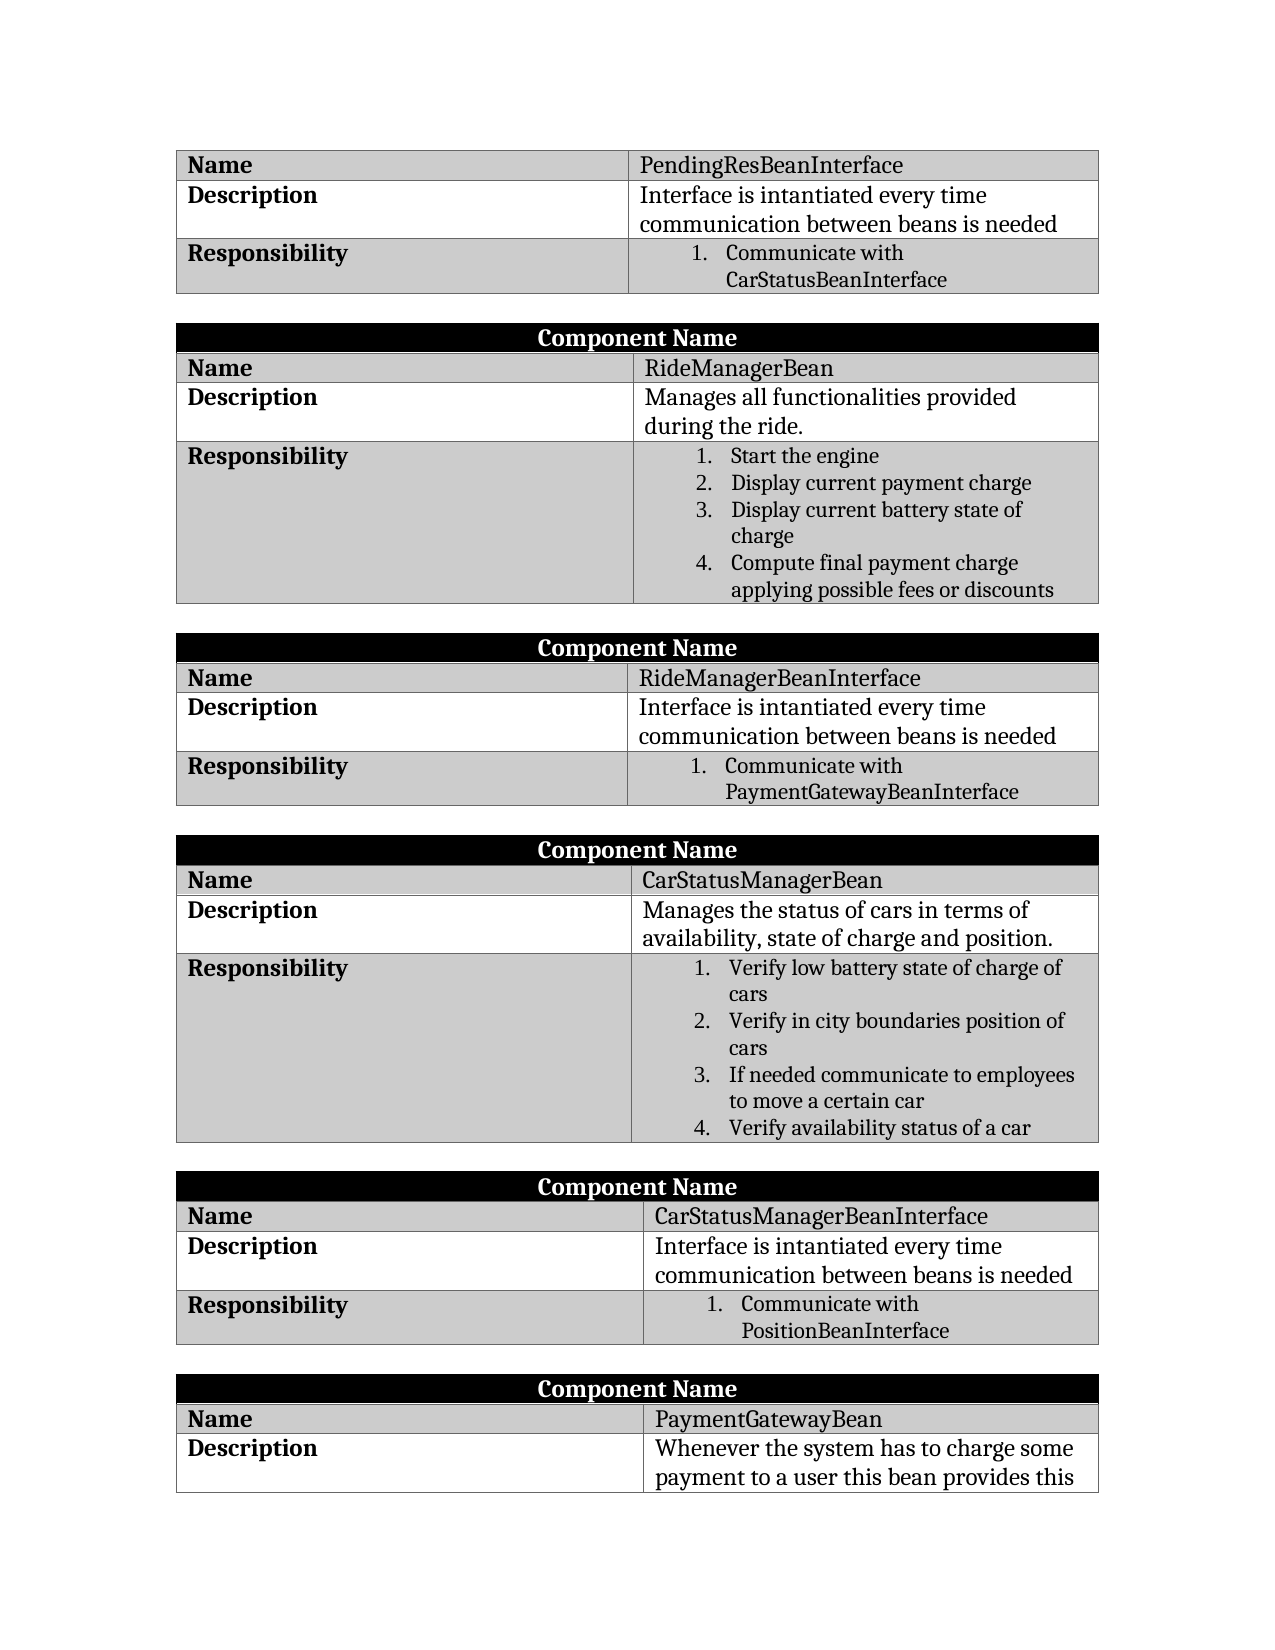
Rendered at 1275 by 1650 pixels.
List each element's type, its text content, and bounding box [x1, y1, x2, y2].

table_cell Name [177, 866, 631, 894]
table_cell Communicate with CarStatusBeanInterface [629, 239, 1098, 293]
table_cell Name [177, 354, 633, 382]
table_cell Manages all functionalities provided during the ride. [634, 383, 1098, 441]
table_cell Manages the status of cars in terms of availability, state of charge and position. [632, 896, 1098, 953]
table_cell Interface is intantiated every time communication between beans is needed [628, 693, 1098, 751]
table_header Component Name [177, 1173, 1098, 1201]
table_cell Responsibility [177, 239, 628, 293]
table_header Component Name [177, 836, 1098, 865]
table_cell PaymentGatewayBean [644, 1405, 1098, 1433]
table_cell Start the engine Display current payment charge Display current battery state of charge Compute final payment charge applying possible fees or discounts [634, 442, 1098, 603]
table_cell CarStatusManagerBean [632, 866, 1098, 894]
table_cell Responsibility [177, 1291, 643, 1344]
table_cell Description [177, 693, 627, 751]
table_cell Responsibility [177, 954, 631, 1142]
table_cell Interface is intantiated every time communication between beans is needed [629, 181, 1098, 238]
table_header Component Name [177, 634, 1098, 662]
table_cell Verify low battery state of charge of cars Verify in city boundaries position of cars If needed communicate to employees to move a certain car Verify availability status of a car [632, 954, 1098, 1142]
table_cell Description [177, 1434, 643, 1492]
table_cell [644, 1434, 1098, 1492]
table_cell Description [177, 383, 633, 441]
table_cell Responsibility [177, 752, 627, 805]
table_cell Name [177, 1202, 643, 1231]
table_cell Name [177, 664, 627, 692]
table_header Component Name [177, 1375, 1098, 1403]
table_cell Description [177, 181, 628, 238]
table_cell PendingResBeanInterface [629, 151, 1098, 180]
table_cell RideManagerBeanInterface [628, 664, 1098, 692]
table_cell Name [177, 1405, 643, 1433]
table_cell Communicate with PaymentGatewayBeanInterface [628, 752, 1098, 805]
table_cell Responsibility [177, 442, 633, 603]
table_cell Interface is intantiated every time communication between beans is needed [644, 1232, 1098, 1289]
table_cell Description [177, 896, 631, 953]
table_cell CarStatusManagerBeanInterface [644, 1202, 1098, 1231]
table_header Component Name [177, 324, 1098, 352]
table_cell Description [177, 1232, 643, 1289]
table_cell Communicate with PositionBeanInterface [644, 1291, 1098, 1344]
table_cell RideManagerBean [634, 354, 1098, 382]
table_cell Name [177, 151, 628, 180]
